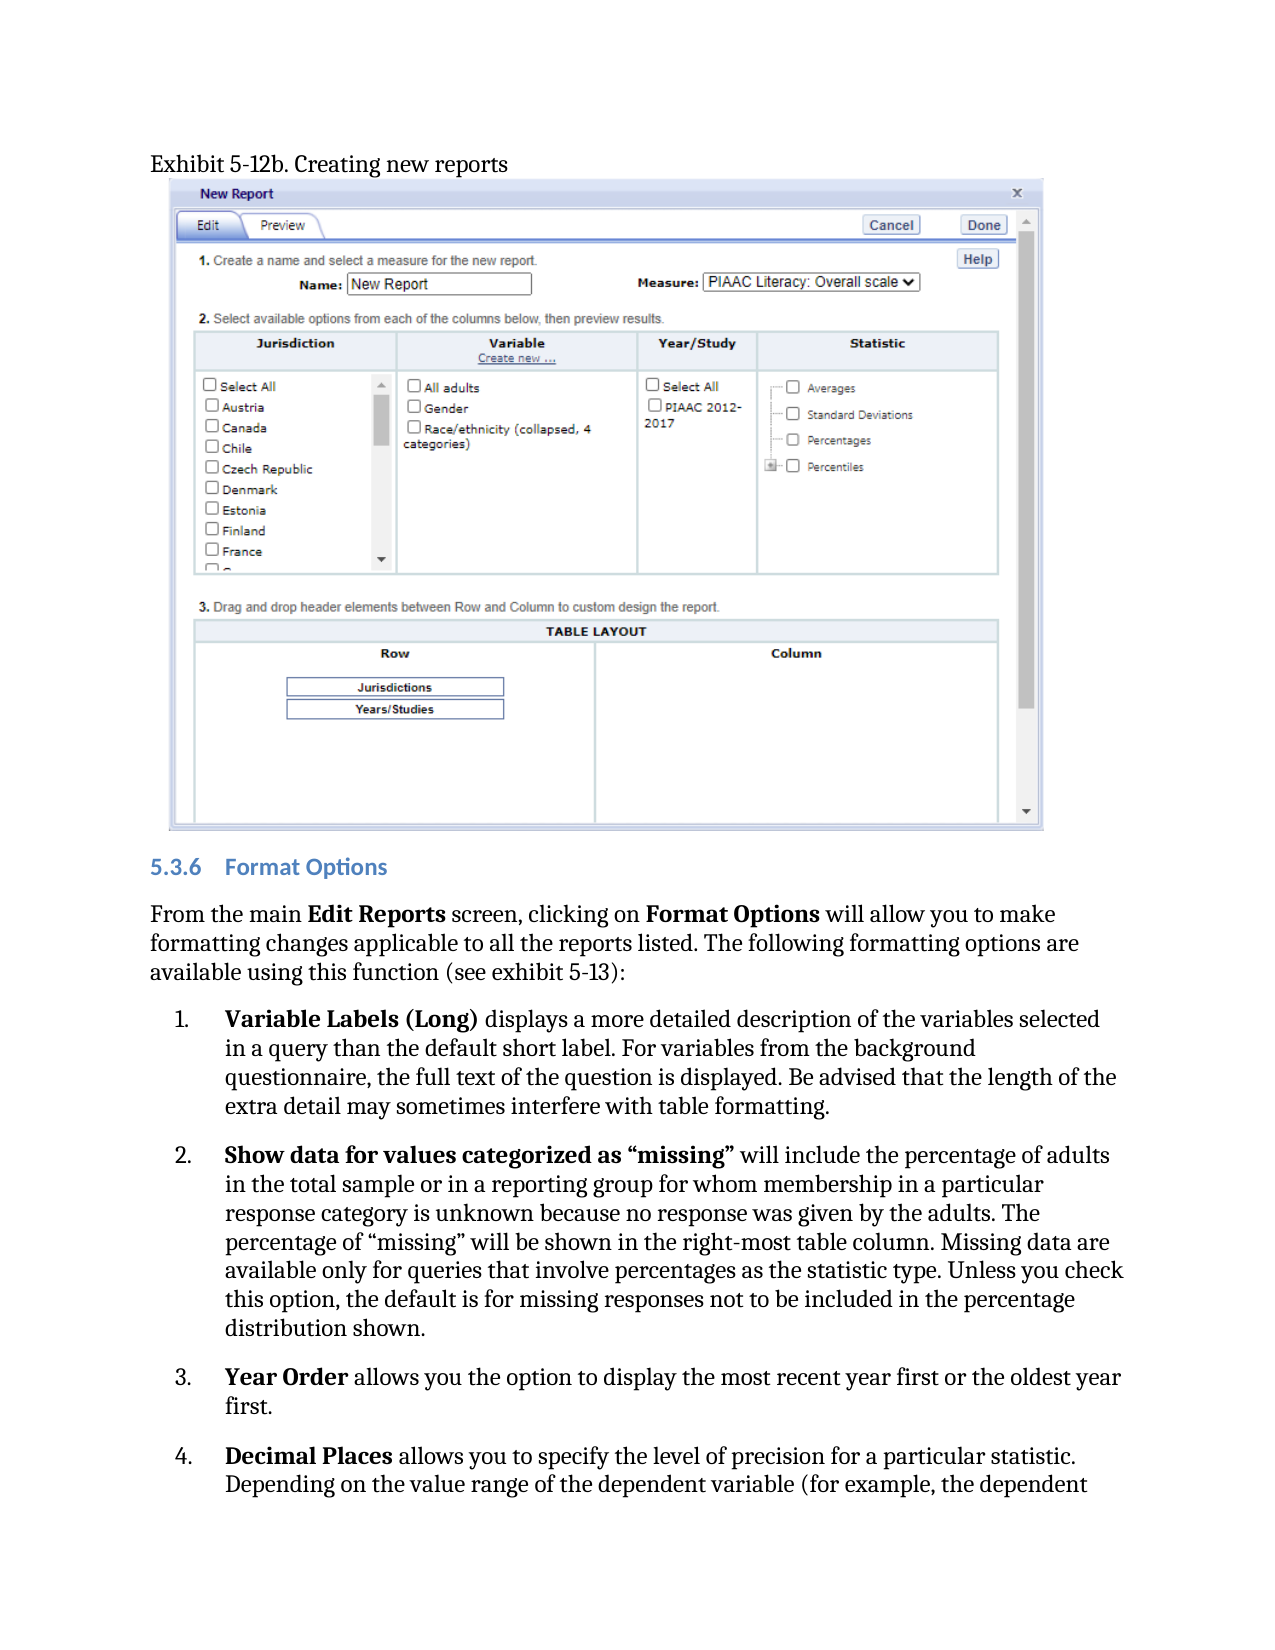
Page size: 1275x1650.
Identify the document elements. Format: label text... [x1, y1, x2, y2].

list Show data for values categorized as “missing” will include the percentage of adults in the total sample or in a reporting group for whom membership in a particular response category is unknown because no response was given by the adults. The percentage of “missing” will be shown in the right-most table column. Missing data are available only for queries that involve percentages as the statistic type. Unless you check this option, the default is for missing responses not to be included in the percentage distribution shown. [175, 1141, 1125, 1342]
list Variable Labels (Long) displays a more detailed description of the variables selected in a query than the default short label. For variables from the background questionnaire, the full text of the question is displayed. Be advised that the length of the extra detail may sometimes interfere with table formatting. [175, 1005, 1125, 1120]
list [175, 1442, 1125, 1499]
subtitle 5.3.6 Format Options [150, 851, 1125, 882]
picture [168, 178, 1044, 831]
list Year Order allows you the option to display the most recent year first or the oldest year first. [175, 1363, 1125, 1421]
text From the main Edit Reports screen, clicking on Format Options will allow you to make formatting changes applicable to all the reports listed. The following formatting options are available using this function (see exhibit 5-13): [150, 900, 1125, 987]
